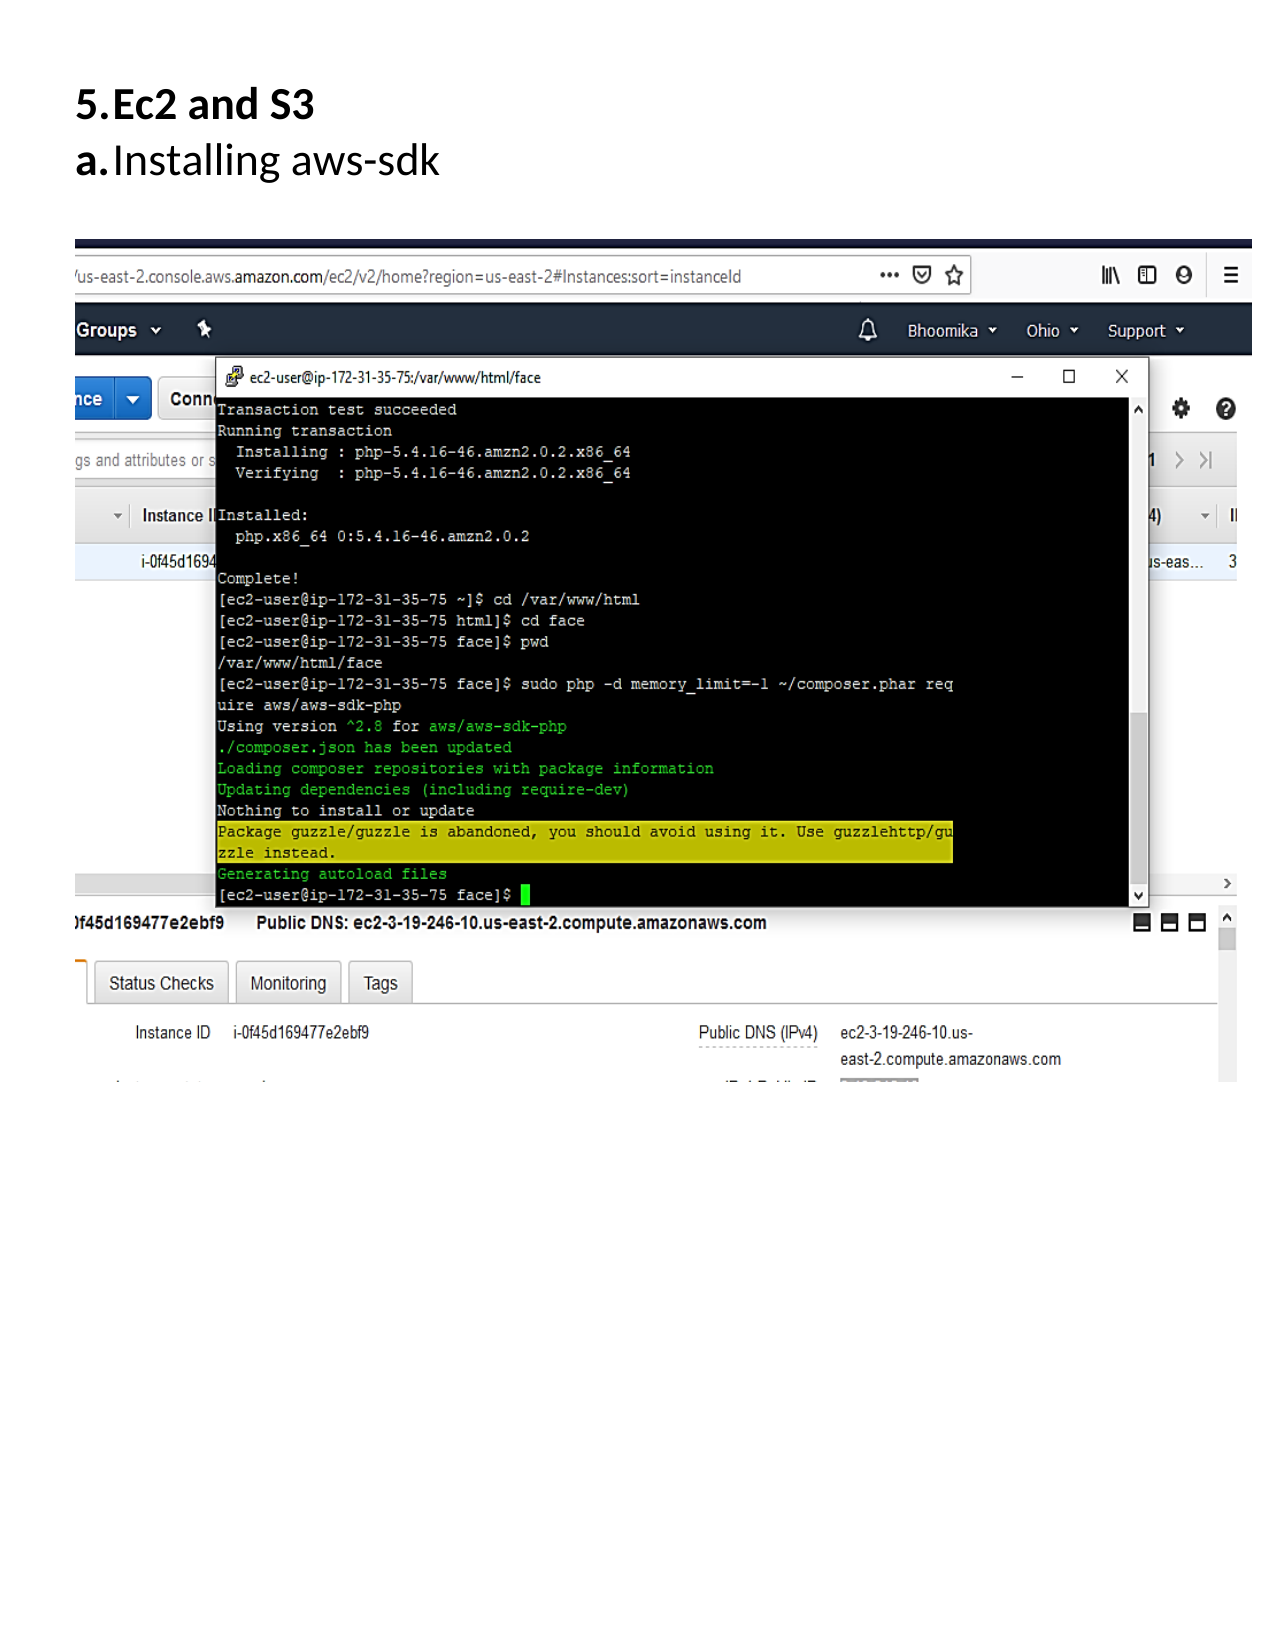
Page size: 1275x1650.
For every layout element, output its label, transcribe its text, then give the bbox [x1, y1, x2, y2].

list Ec2 and S3 [75, 75, 1200, 131]
list Installing aws-sdk [75, 131, 1200, 187]
picture [75, 239, 1252, 1082]
